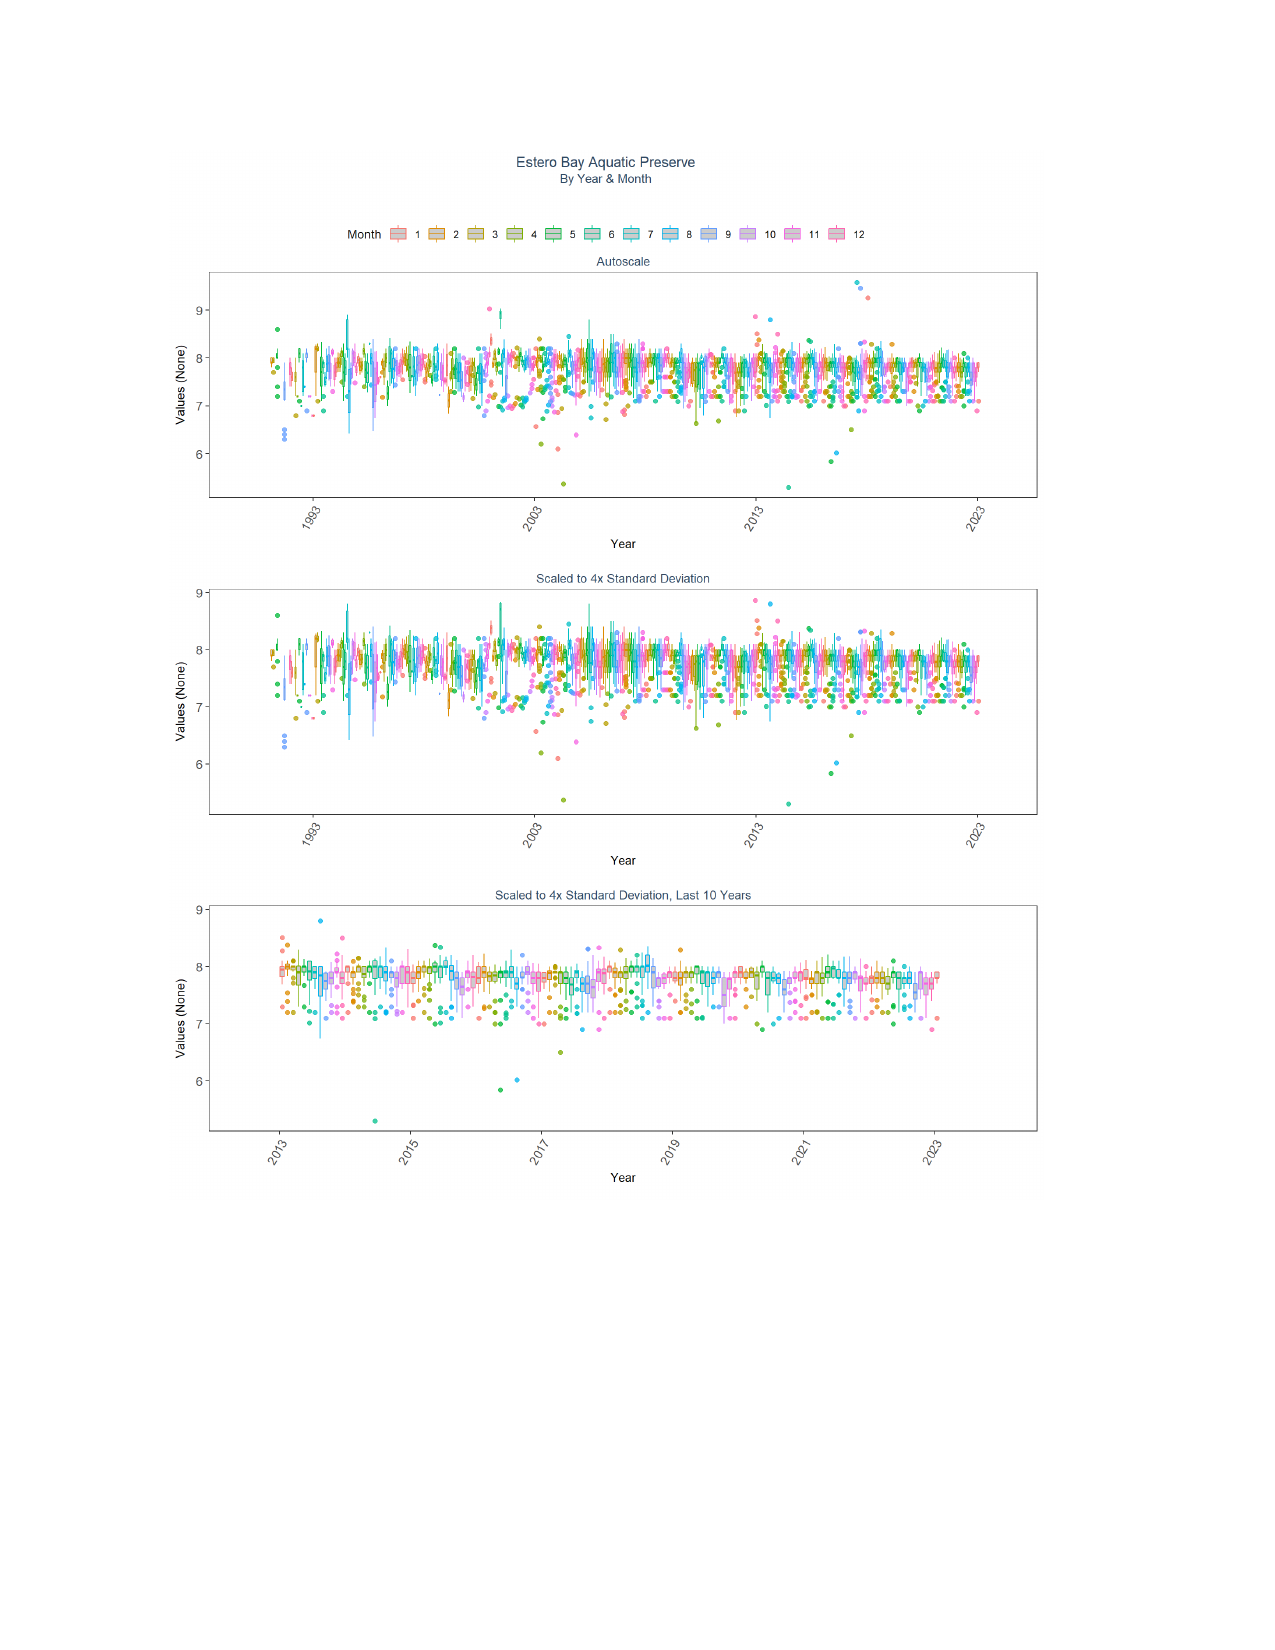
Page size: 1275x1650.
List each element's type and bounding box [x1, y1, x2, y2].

picture [168, 150, 1044, 1200]
